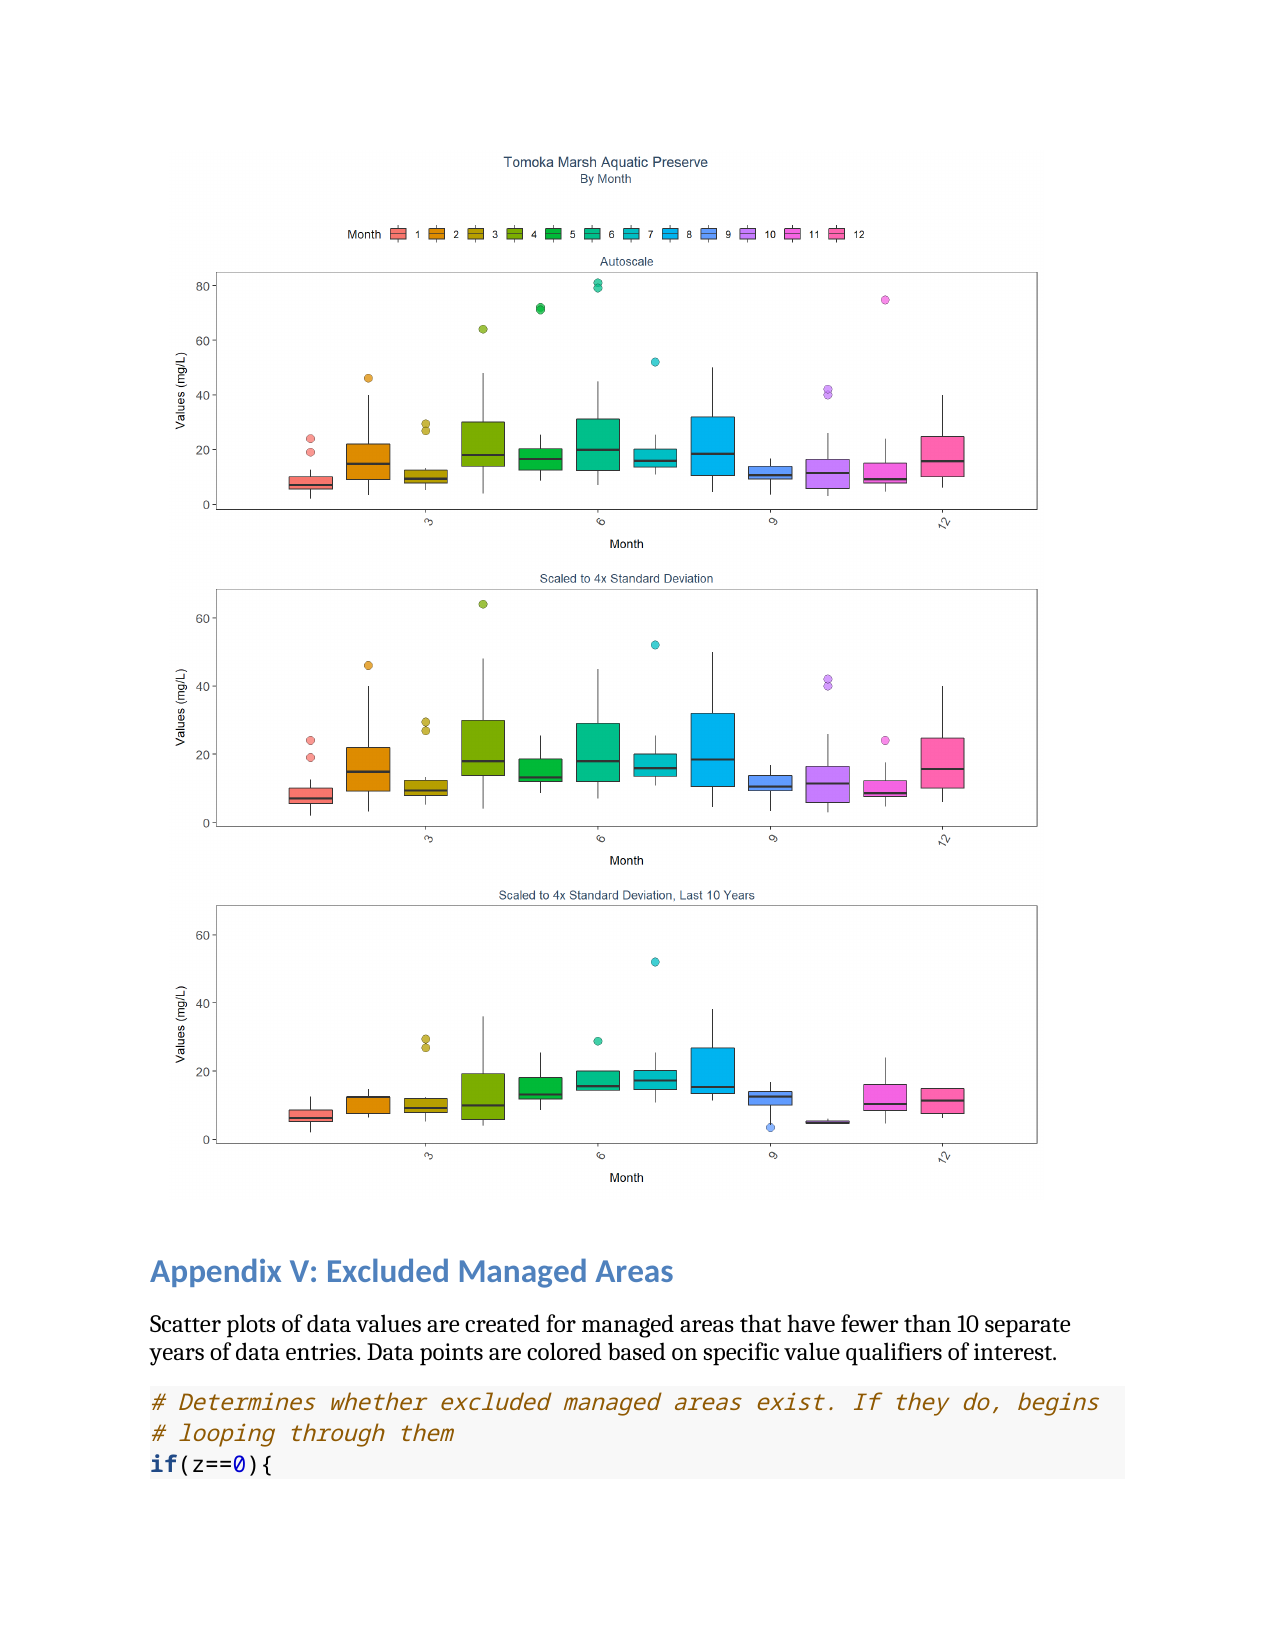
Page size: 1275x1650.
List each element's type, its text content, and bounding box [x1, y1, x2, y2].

subtitle Appendix V: Excluded Managed Areas [150, 1250, 1125, 1291]
picture [168, 150, 1044, 1200]
text Scatter plots of data values are created for managed areas that have fewer than 10 separate years of data entries. Data points are colored based on specific value qualifiers of interest. [150, 1309, 1125, 1367]
